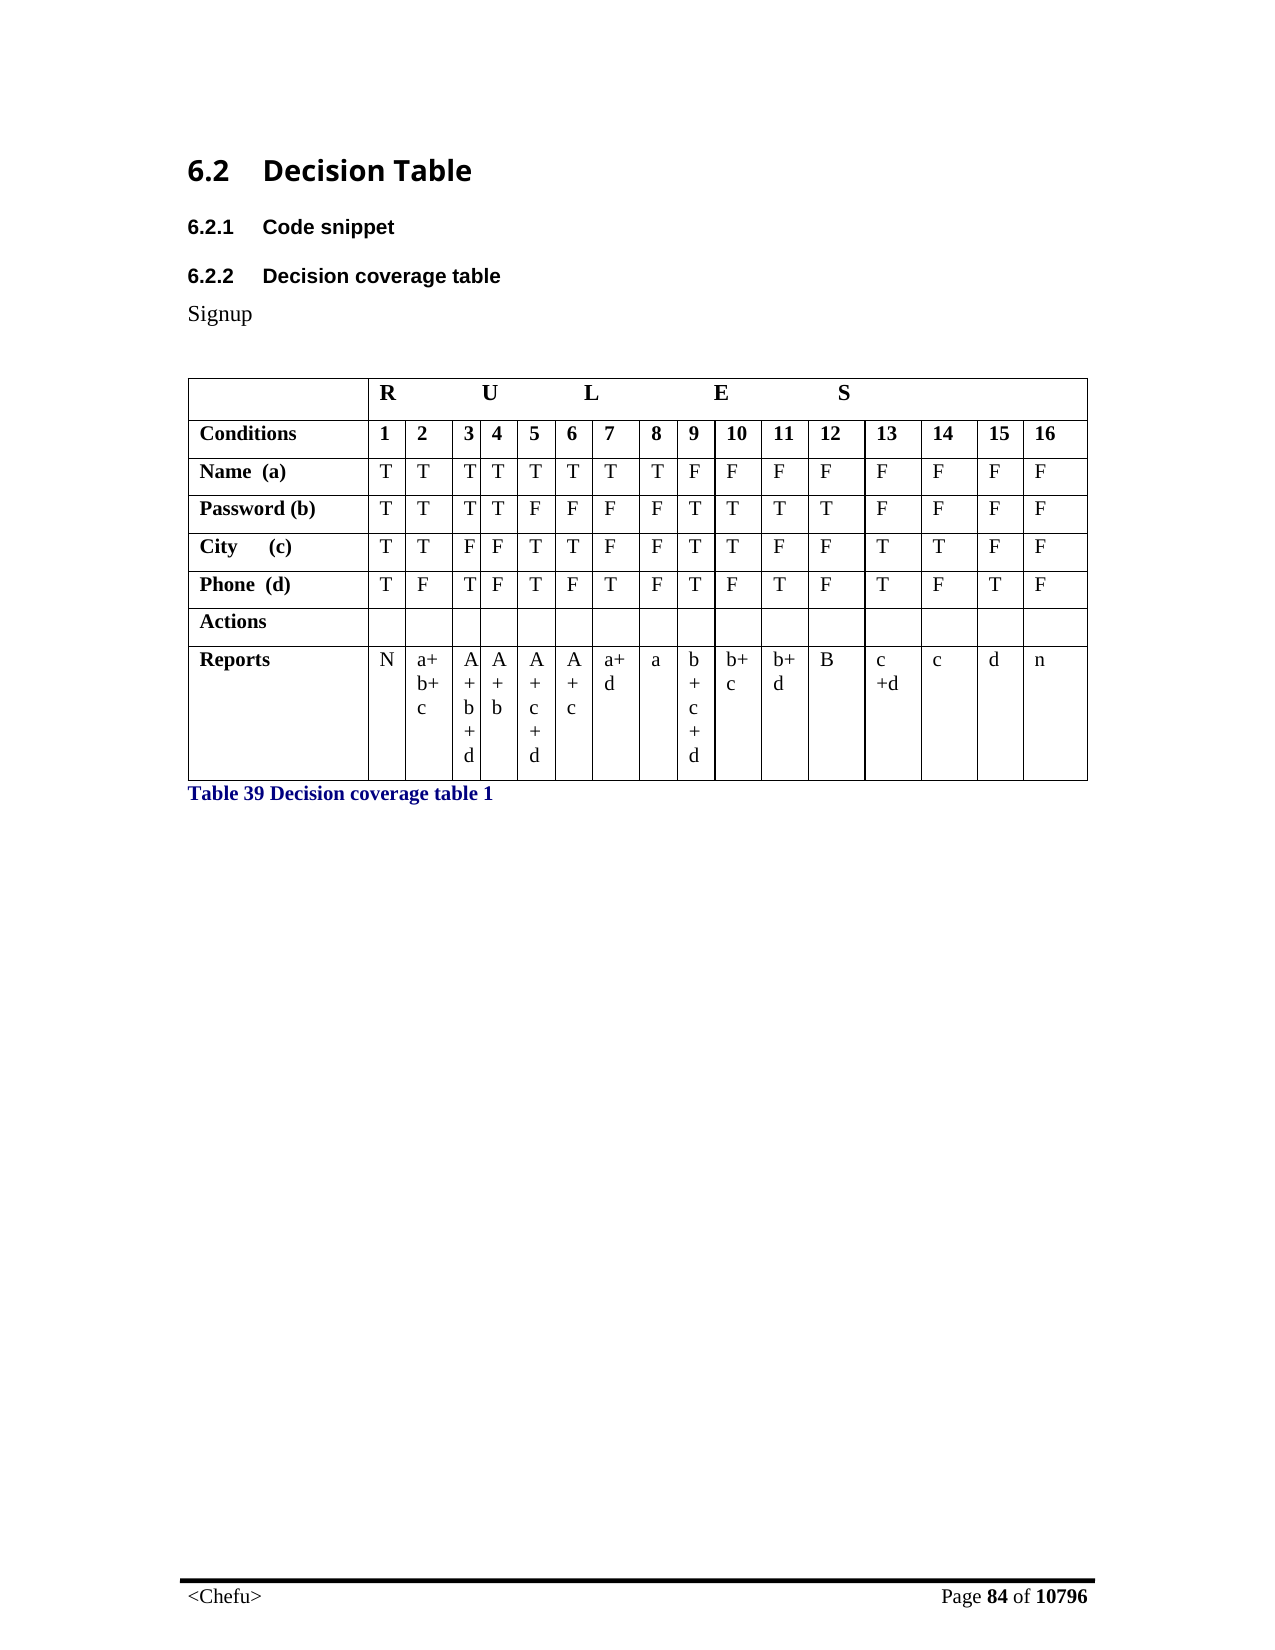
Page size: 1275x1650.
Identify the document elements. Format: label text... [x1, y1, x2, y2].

table_cell [453, 609, 480, 646]
table_cell T [369, 459, 405, 495]
table_cell T [762, 572, 808, 608]
table_cell c +d [866, 647, 921, 779]
table_cell F [640, 572, 677, 608]
table_cell T [406, 496, 452, 533]
table_cell T [678, 496, 714, 533]
table_cell T [593, 459, 639, 495]
table_cell A+c [556, 647, 592, 779]
table_cell 7 [593, 421, 639, 458]
table_cell F [1024, 496, 1087, 533]
table_cell T [556, 459, 592, 495]
table_cell F [866, 496, 921, 533]
table_cell F [481, 534, 517, 571]
table_cell 1 [369, 421, 405, 458]
table_cell a [640, 647, 677, 779]
table_cell F [481, 572, 517, 608]
table_cell T [762, 496, 808, 533]
table_cell F [593, 534, 639, 571]
table_cell B [809, 647, 864, 779]
table_cell T [556, 534, 592, 571]
table_cell F [762, 534, 808, 571]
table_cell F [866, 459, 921, 495]
table_header [189, 379, 368, 420]
text Table 39 Decision coverage table 1 [187, 781, 1087, 805]
text Signup [187, 300, 1087, 326]
table_cell A+c+d [518, 647, 555, 779]
table_cell c [922, 647, 977, 779]
table_cell Reports [189, 647, 368, 779]
table_header R U L E S [369, 379, 1087, 420]
table_cell F [593, 496, 639, 533]
table_cell F [809, 534, 864, 571]
table_cell 4 [481, 421, 517, 458]
table_cell T [593, 572, 639, 608]
table_cell F [716, 572, 761, 608]
table_cell F [518, 496, 555, 533]
table_cell F [453, 534, 480, 571]
table_cell [678, 609, 714, 646]
table_cell T [978, 572, 1023, 608]
table_cell F [809, 572, 864, 608]
table_cell City (c) [189, 534, 368, 571]
table_cell a+d [593, 647, 639, 779]
table_cell F [809, 459, 864, 495]
table_cell F [1024, 459, 1087, 495]
table_cell T [369, 572, 405, 608]
table_cell 13 [866, 421, 921, 458]
table_cell Name (a) [189, 459, 368, 495]
table_cell F [556, 496, 592, 533]
table_cell F [1024, 572, 1087, 608]
subtitle Decision coverage table [187, 264, 1087, 288]
table_cell T [922, 534, 977, 571]
table_cell [556, 609, 592, 646]
table_cell T [453, 496, 480, 533]
table_cell 16 [1024, 421, 1087, 458]
table_cell 10 [716, 421, 761, 458]
table_cell Phone (d) [189, 572, 368, 608]
table_cell b+c [716, 647, 761, 779]
table_cell 8 [640, 421, 677, 458]
table_cell 5 [518, 421, 555, 458]
table_cell T [866, 534, 921, 571]
table_cell F [978, 534, 1023, 571]
table_cell F [406, 572, 452, 608]
table_cell 3 [453, 421, 480, 458]
table_cell 12 [809, 421, 864, 458]
table_cell d [978, 647, 1023, 779]
table_cell 2 [406, 421, 452, 458]
table_cell b+c+d [678, 647, 714, 779]
table_cell Actions [189, 609, 368, 646]
table_cell [922, 609, 977, 646]
table_cell F [640, 496, 677, 533]
table_cell T [453, 459, 480, 495]
table_cell T [481, 459, 517, 495]
table_cell b+d [762, 647, 808, 779]
table_cell T [369, 534, 405, 571]
table_cell T [453, 572, 480, 608]
table_cell A+b [481, 647, 517, 779]
table_cell Password (b) [189, 496, 368, 533]
table_cell T [640, 459, 677, 495]
table_cell T [369, 496, 405, 533]
table_cell T [716, 534, 761, 571]
table_cell T [481, 496, 517, 533]
table_cell T [406, 459, 452, 495]
table_cell F [922, 459, 977, 495]
table_cell F [716, 459, 761, 495]
table_cell F [678, 459, 714, 495]
table_cell F [978, 496, 1023, 533]
table_cell 11 [762, 421, 808, 458]
table_cell [369, 609, 405, 646]
table_cell [762, 609, 808, 646]
table_cell 9 [678, 421, 714, 458]
table_cell [1024, 609, 1087, 646]
table_cell [406, 609, 452, 646]
table_cell F [1024, 534, 1087, 571]
table_cell [518, 609, 555, 646]
table_cell T [518, 459, 555, 495]
table_cell F [922, 572, 977, 608]
table_cell 14 [922, 421, 977, 458]
table_cell T [678, 534, 714, 571]
table_cell n [1024, 647, 1087, 779]
table_cell [481, 609, 517, 646]
table_cell T [809, 496, 864, 533]
table_cell [716, 609, 761, 646]
table_cell [809, 609, 864, 646]
table_cell a+b+c [406, 647, 452, 779]
table_cell [978, 609, 1023, 646]
table_cell N [369, 647, 405, 779]
table_cell T [406, 534, 452, 571]
table_cell F [762, 459, 808, 495]
table_cell F [640, 534, 677, 571]
table_cell T [716, 496, 761, 533]
table_cell [866, 609, 921, 646]
table_cell 15 [978, 421, 1023, 458]
table_cell F [556, 572, 592, 608]
table_cell F [922, 496, 977, 533]
subtitle Decision Table [187, 150, 1087, 190]
table_cell A+b+d [453, 647, 480, 779]
table_cell T [518, 572, 555, 608]
subtitle Code snippet [187, 215, 1087, 239]
table_cell Conditions [189, 421, 368, 458]
table_cell T [866, 572, 921, 608]
table_cell [593, 609, 639, 646]
table_cell T [678, 572, 714, 608]
table_cell 6 [556, 421, 592, 458]
table_cell T [518, 534, 555, 571]
table_cell F [978, 459, 1023, 495]
table_cell [640, 609, 677, 646]
